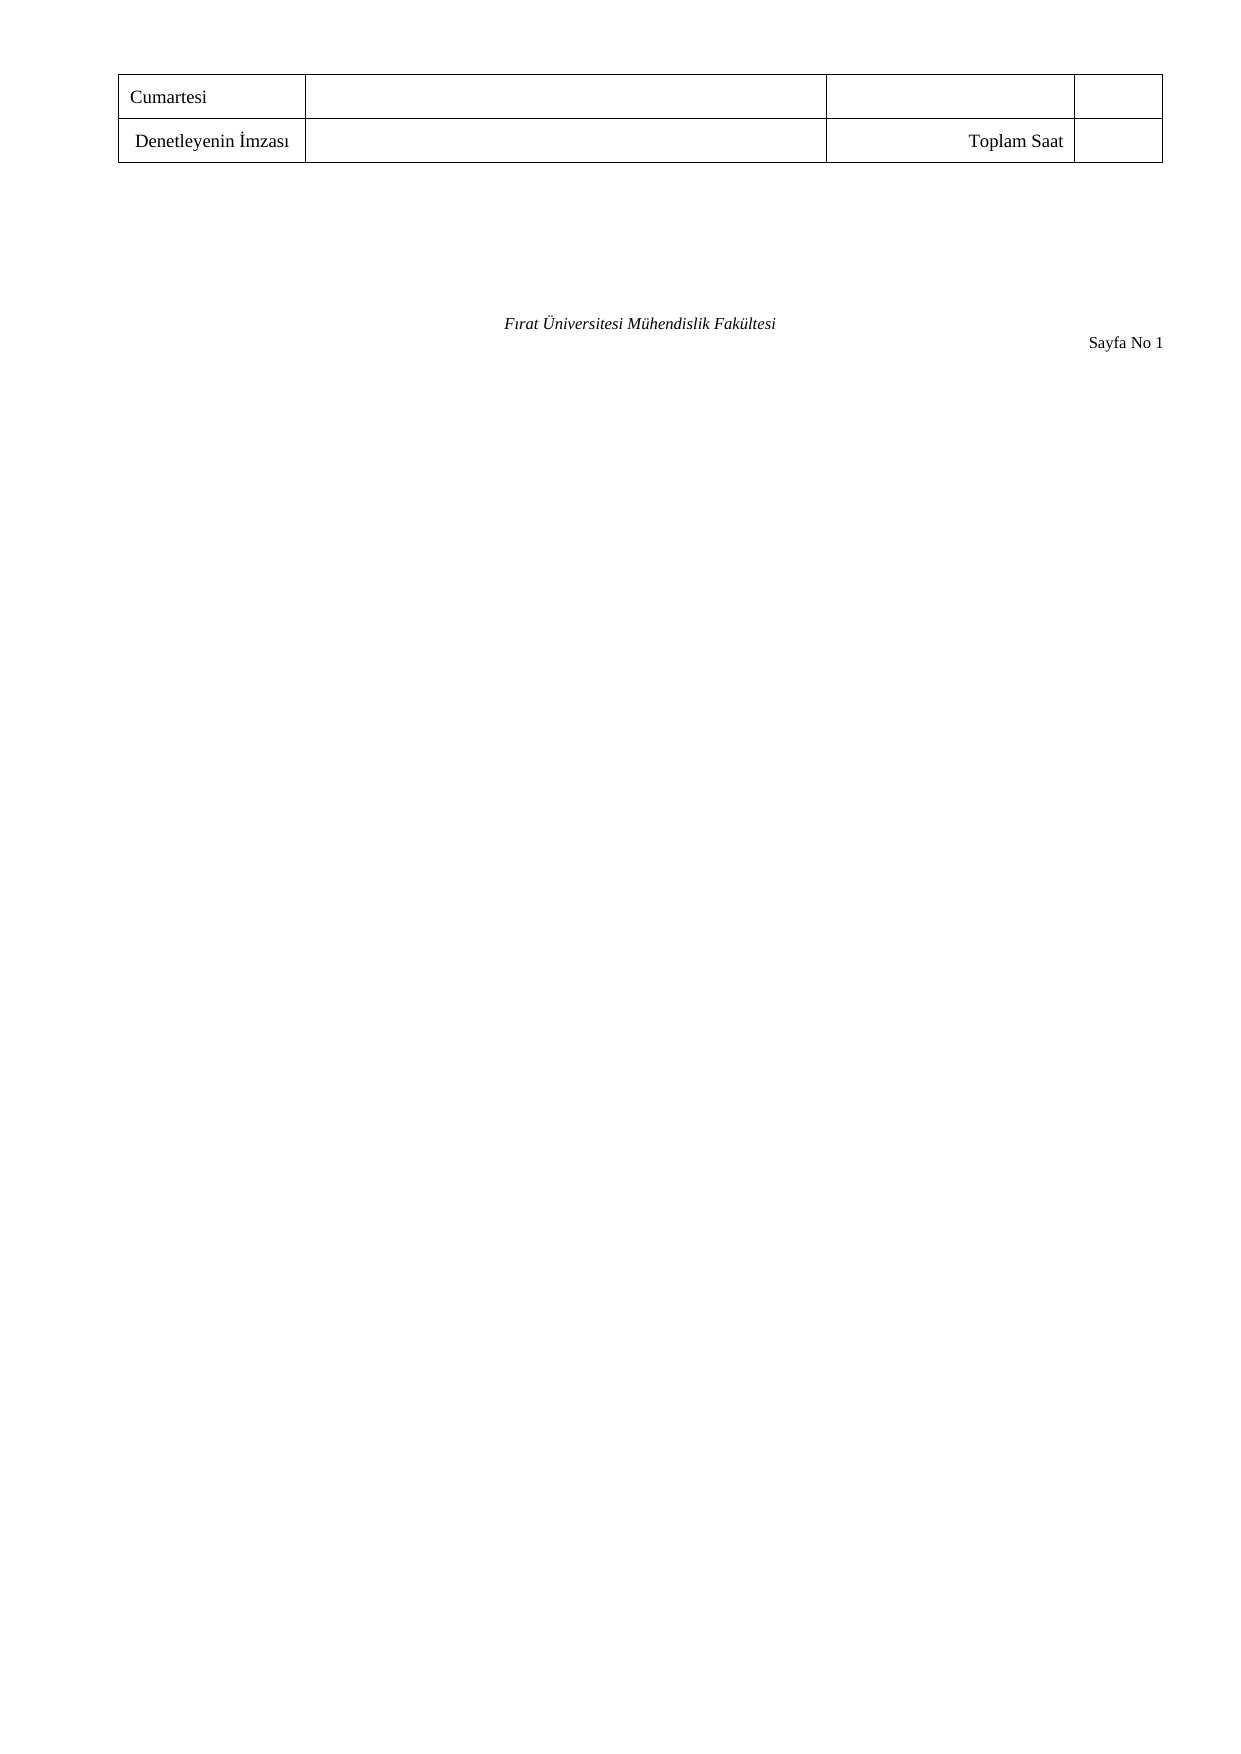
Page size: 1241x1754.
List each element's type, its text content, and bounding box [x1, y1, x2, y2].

table_cell [306, 119, 826, 162]
table_cell [1075, 119, 1162, 162]
table_cell Cumartesi [119, 75, 305, 118]
table_cell Toplam Saat [827, 119, 1074, 162]
text Fırat Üniversitesi Mühendislik Fakültesi [118, 314, 1163, 333]
text Sayfa No 1 [118, 333, 1163, 352]
table_cell [1075, 75, 1162, 118]
table_cell [306, 75, 826, 118]
table_cell [827, 75, 1074, 118]
table_cell Denetleyenin İmzası [119, 119, 305, 162]
